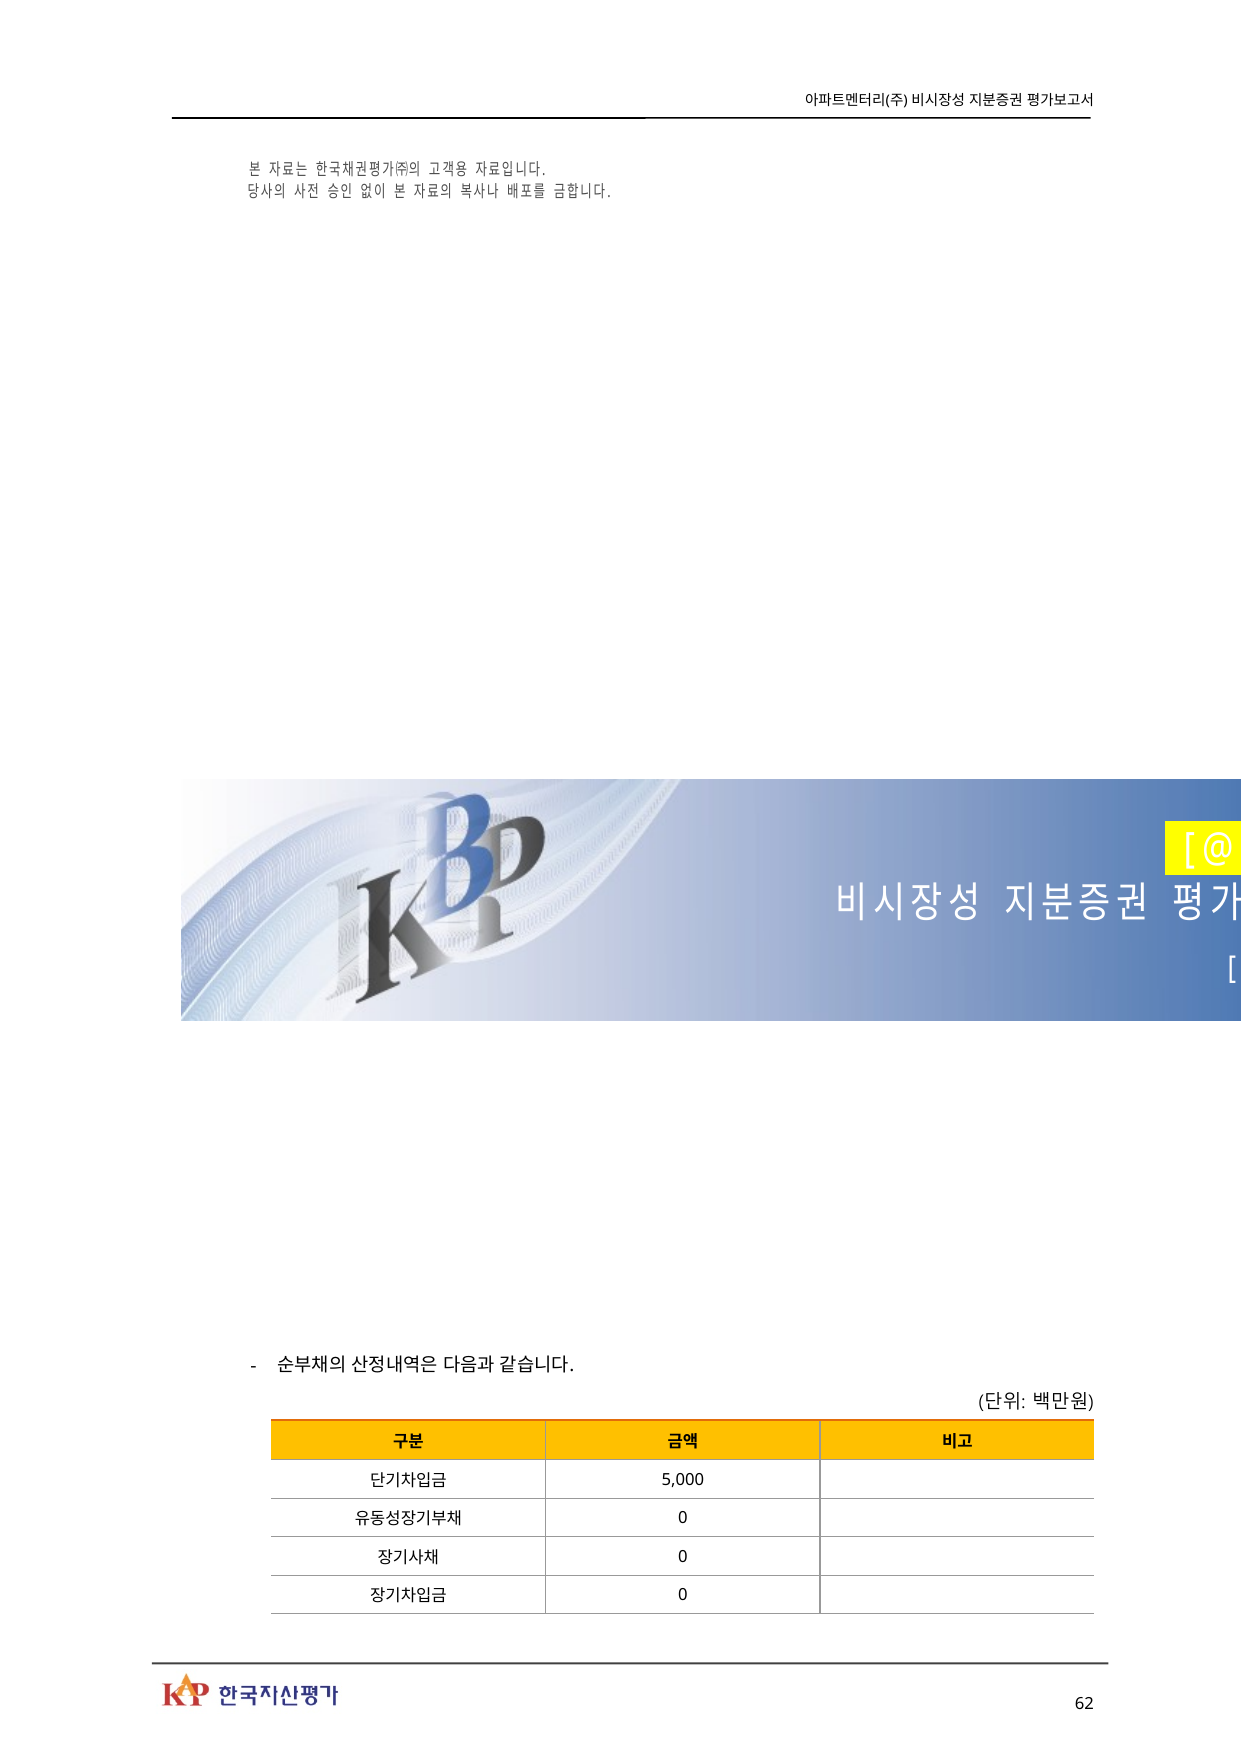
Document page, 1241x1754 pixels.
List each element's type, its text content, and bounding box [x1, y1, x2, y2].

table_header 구분 [271, 1421, 545, 1459]
table_cell 0 [546, 1576, 819, 1613]
table_cell 0 [546, 1537, 819, 1574]
table_cell [821, 1499, 1094, 1536]
text 순부채의 산정내역은 다음과 같습니다. [250, 1344, 1094, 1382]
table_cell 장기사채 [271, 1537, 545, 1574]
table_cell 5,000 [546, 1460, 819, 1497]
table_header 비고 [821, 1421, 1094, 1459]
table_header 금액 [546, 1421, 819, 1459]
table_cell 장기차입금 [271, 1576, 545, 1613]
table_cell [821, 1460, 1094, 1497]
table_cell 유동성장기부채 [271, 1499, 545, 1536]
table_cell 0 [546, 1499, 819, 1536]
table_cell [821, 1537, 1094, 1574]
table_cell 단기차입금 [271, 1460, 545, 1497]
text (단위: 백만원) [177, 1382, 1094, 1419]
picture [155, 1669, 345, 1714]
table_cell [821, 1576, 1094, 1613]
